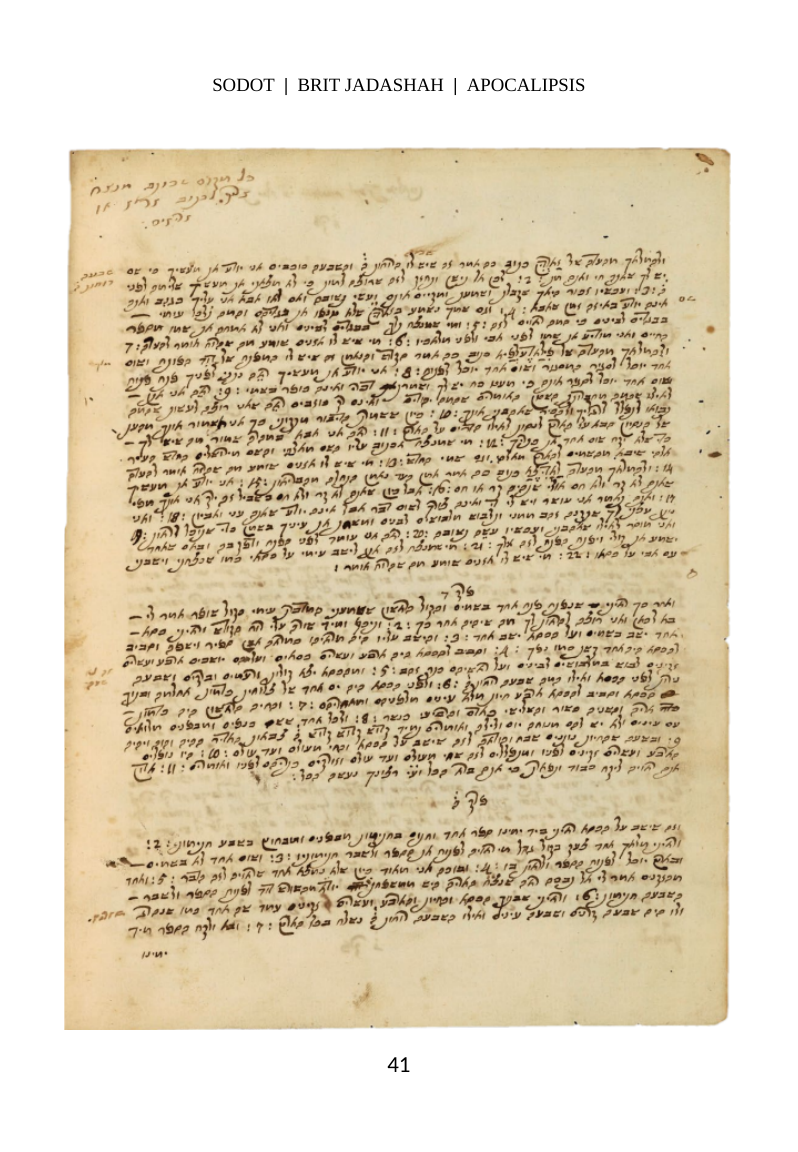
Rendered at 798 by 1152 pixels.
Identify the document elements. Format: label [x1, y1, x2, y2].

picture [64, 143, 733, 1030]
